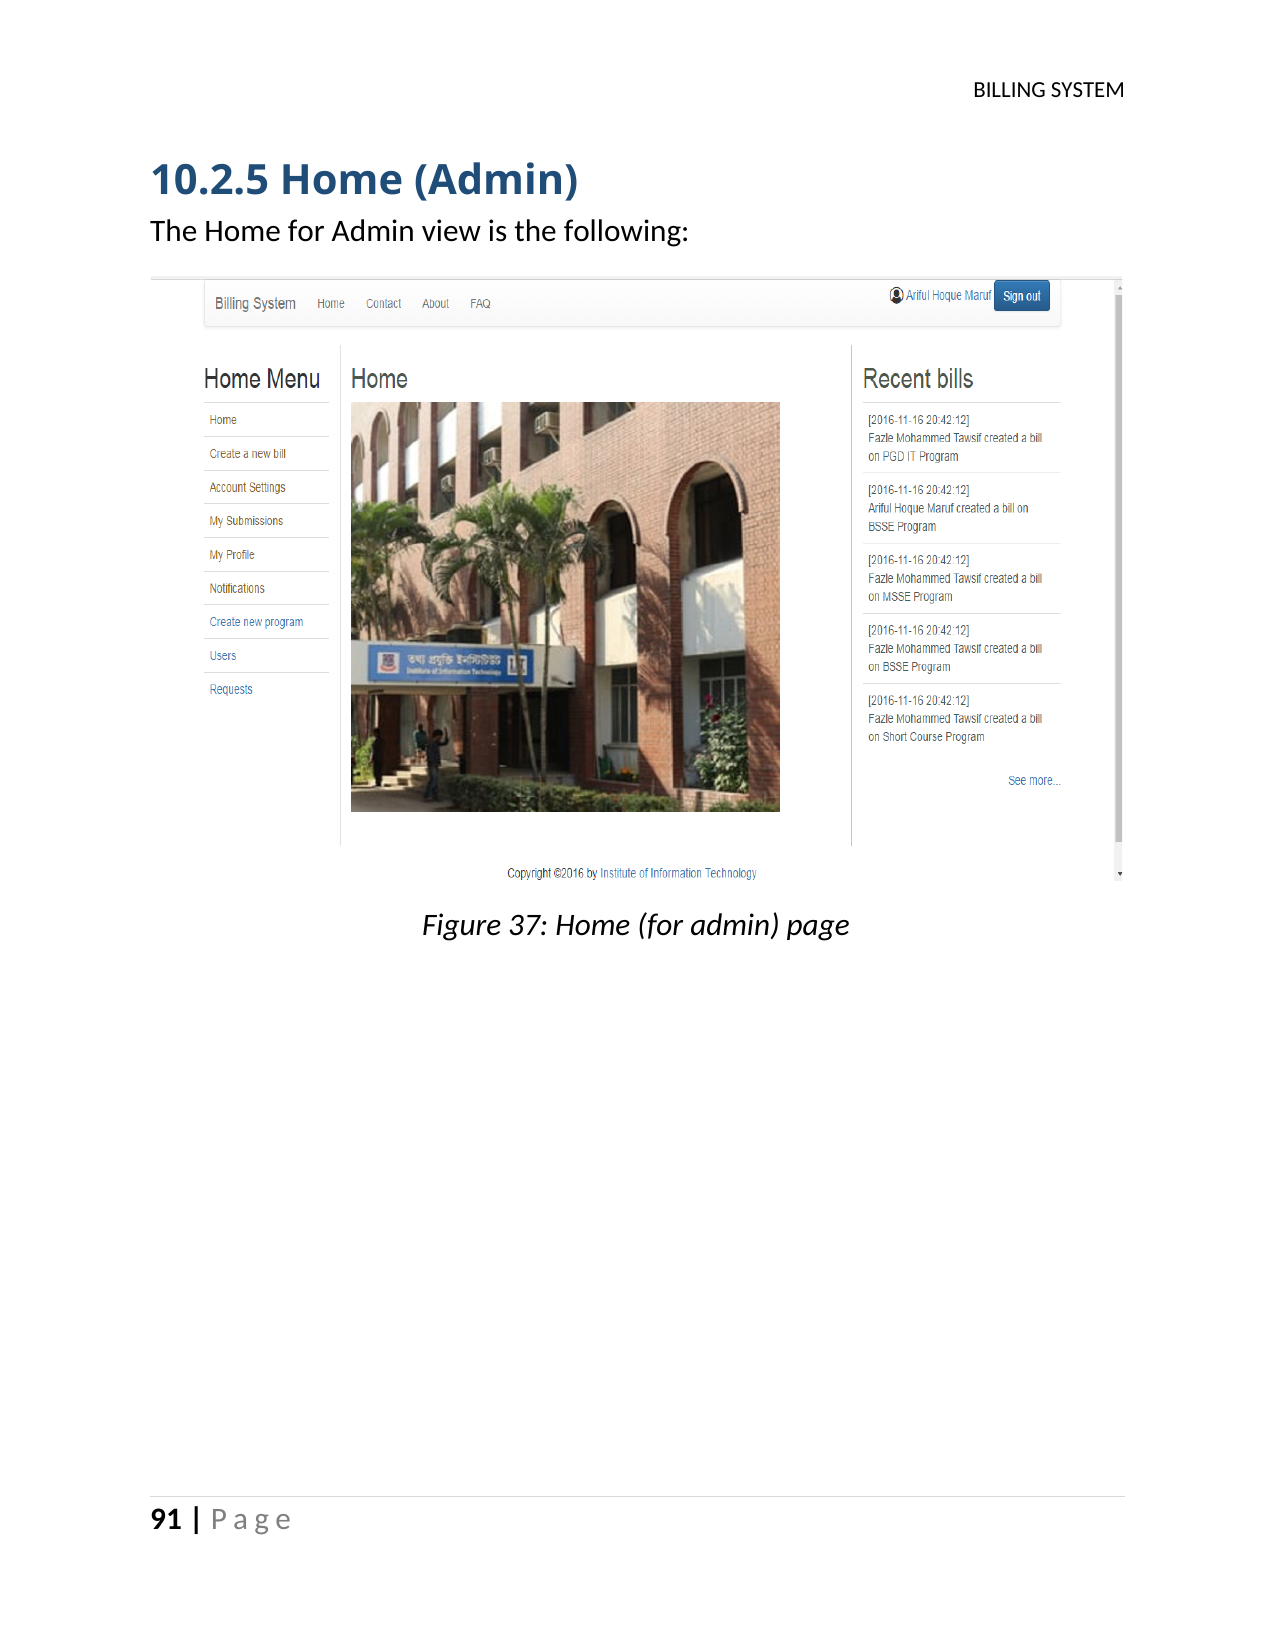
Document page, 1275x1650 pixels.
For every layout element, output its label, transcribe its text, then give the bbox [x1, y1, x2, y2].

subtitle 10.2.5 Home (Admin) [150, 150, 1125, 207]
text The Home for Admin view is the following: [150, 211, 1125, 249]
picture [150, 276, 1122, 883]
